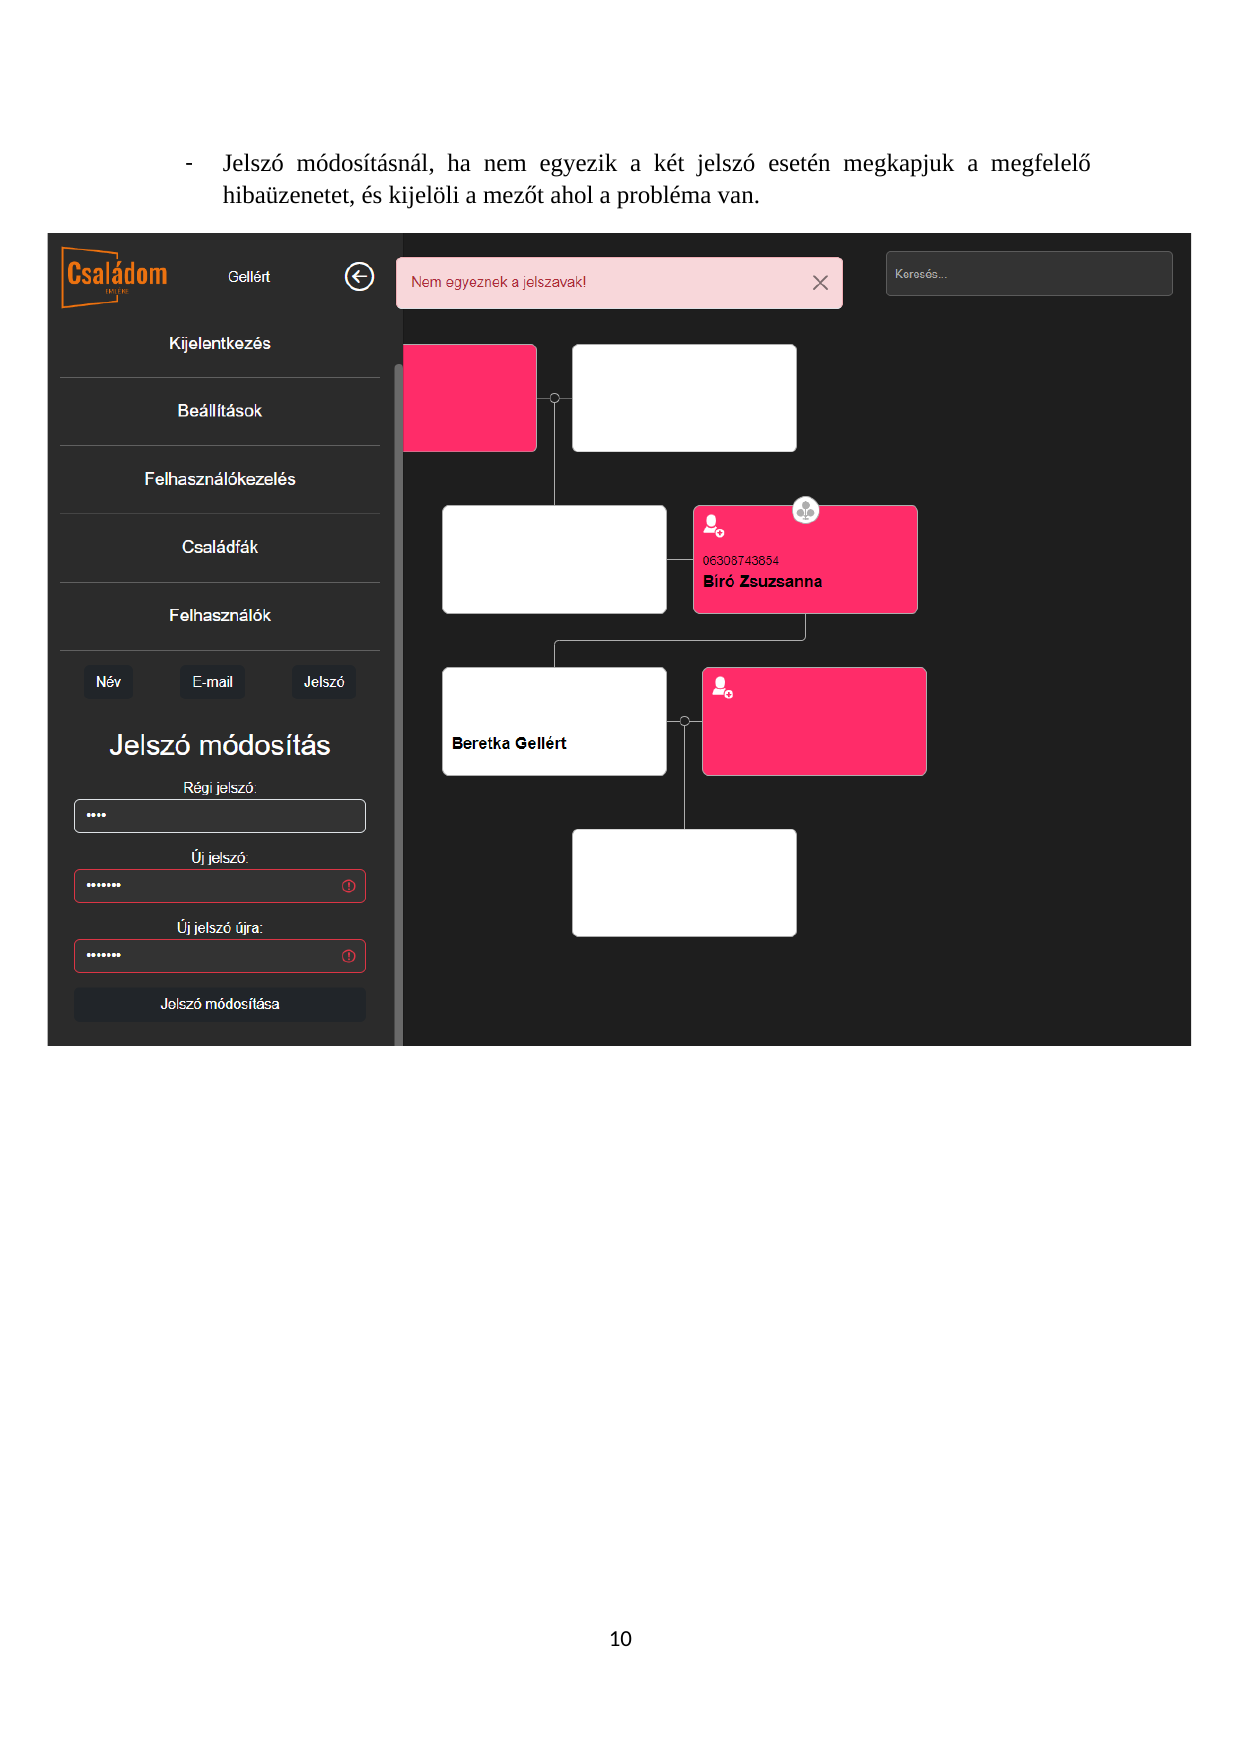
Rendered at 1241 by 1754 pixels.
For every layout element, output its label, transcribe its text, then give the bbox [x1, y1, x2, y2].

list Jelszó módosításnál, ha nem egyezik a két jelszó esetén megkapjuk a megfelelő hibaüzenetet, és kijelöli a mezőt ahol a probléma van. [185, 148, 1093, 209]
picture [47, 233, 1191, 1046]
